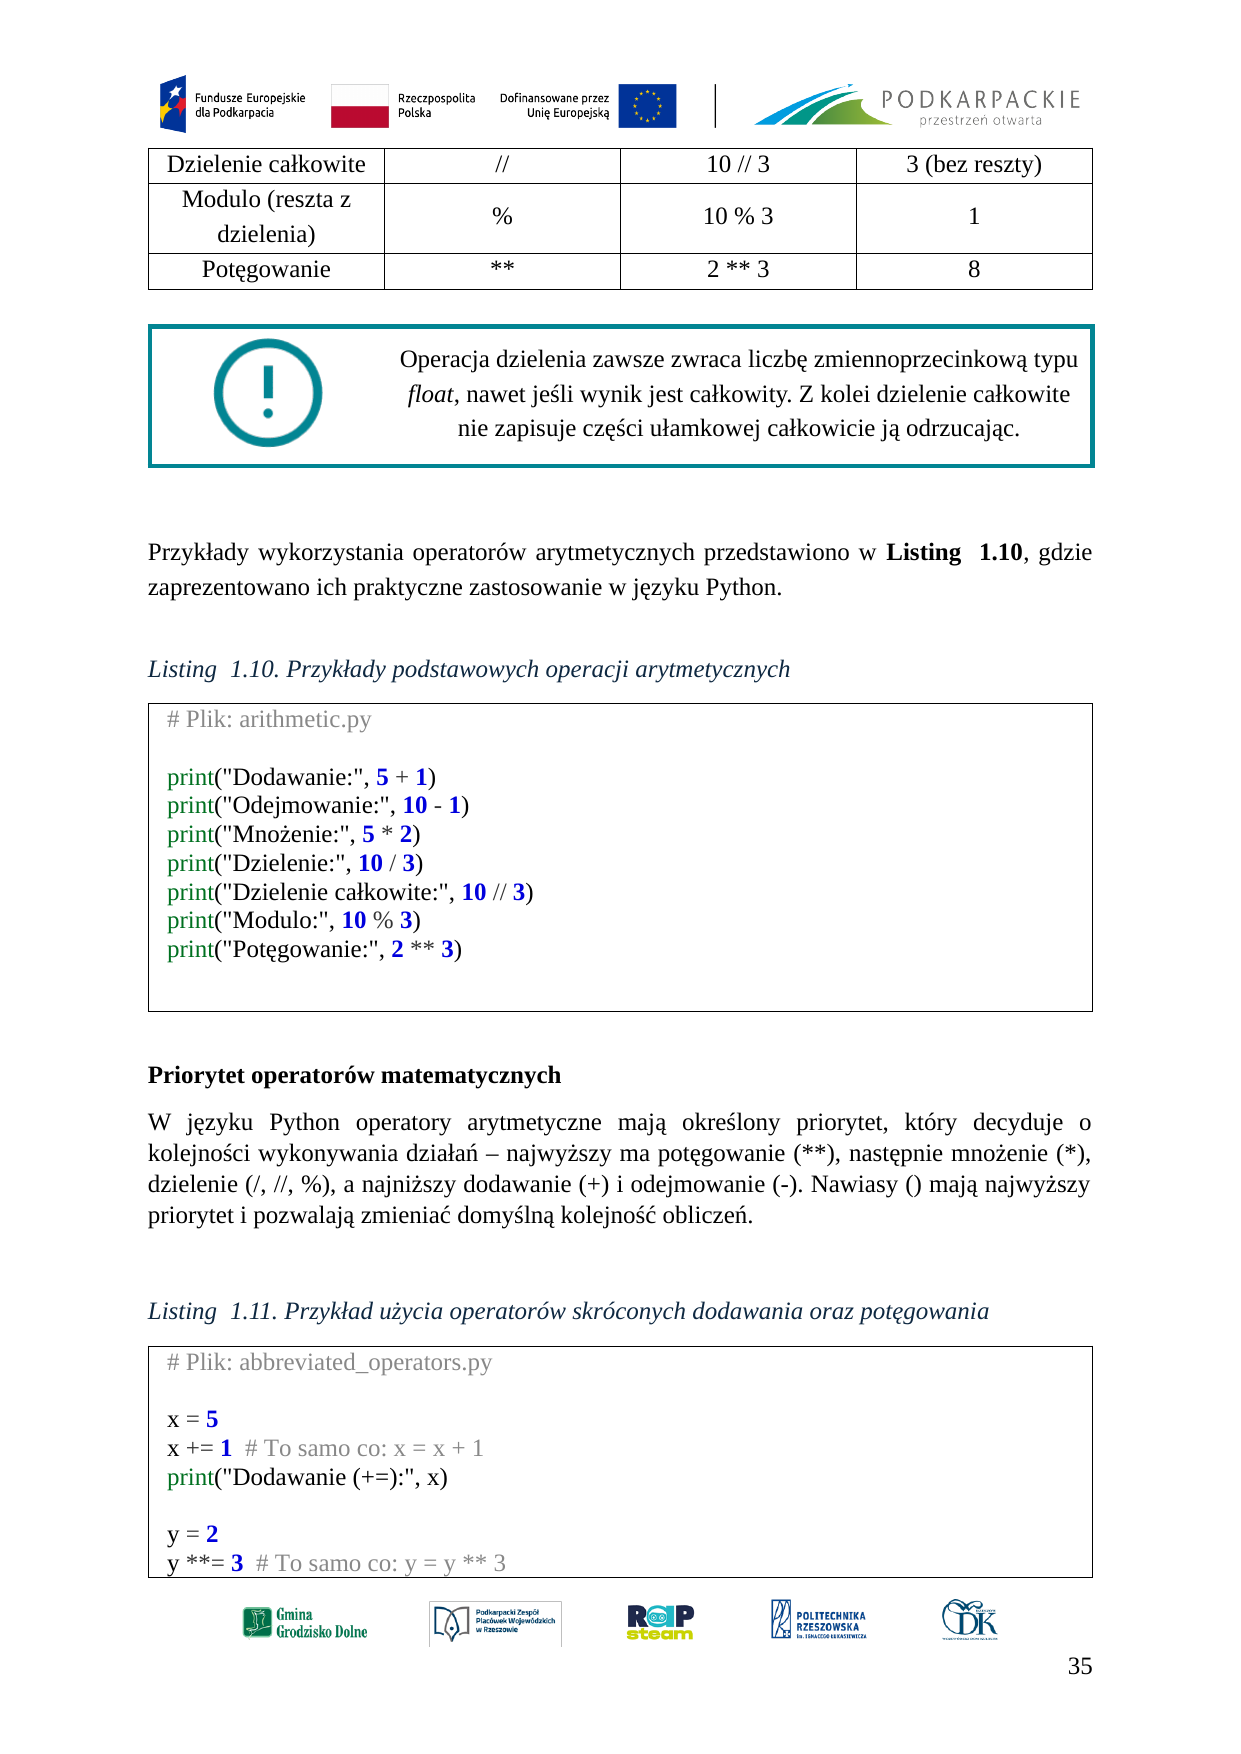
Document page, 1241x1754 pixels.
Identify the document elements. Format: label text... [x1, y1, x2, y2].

table_header Operacja dzielenia zawsze zwraca liczbę zmiennoprzecinkową typu float, nawet jeśli wynik jest całkowity. Z kolei dzielenie całkowite nie zapisuje części ułamkowej całkowicie ją odrzucając. [386, 329, 1090, 463]
text Przykłady wykorzystania operatorów arytmetycznych przedstawiono w Listing 1.10, gdzie zaprezentowano ich praktyczne zastosowanie w języku Python. [148, 537, 1092, 600]
picture [242, 1585, 998, 1652]
text Listing 1.10. Przykłady podstawowych operacji arytmetycznych [148, 654, 1092, 682]
table_header [149, 704, 1092, 1011]
table_cell 1 [857, 184, 1092, 253]
text W języku Python operatory arytmetyczne mają określony priorytet, który decyduje o kolejności wykonywania działań – najwyższy ma potęgowanie (**), następnie mnożenie (*), dzielenie (/, //, %), a najniższy dodawanie (+) i odejmowanie (-). Nawiasy () mają najwyższy priorytet i pozwalają zmieniać domyślną kolejność obliczeń. [148, 1107, 1092, 1229]
picture [147, 60, 1093, 148]
table_cell 2 ** 3 [621, 254, 856, 289]
table_cell Potęgowanie [149, 254, 384, 289]
table_cell 3 (bez reszty) [857, 149, 1092, 183]
table_cell Modulo (reszta z dzielenia) [149, 184, 384, 253]
table_header [152, 329, 386, 463]
table_cell // [385, 149, 620, 183]
text Listing 1.11. Przykład użycia operatorów skróconych dodawania oraz potęgowania [148, 1296, 1092, 1325]
table_cell 10 % 3 [621, 184, 856, 253]
table_header [149, 1347, 1092, 1577]
table_cell 10 // 3 [621, 149, 856, 183]
table_cell ** [385, 254, 620, 289]
table_cell Dzielenie całkowite [149, 149, 384, 183]
picture [203, 328, 333, 458]
text Priorytet operatorów matematycznych [148, 1060, 1092, 1088]
table_cell 8 [857, 254, 1092, 289]
table_cell % [385, 184, 620, 253]
